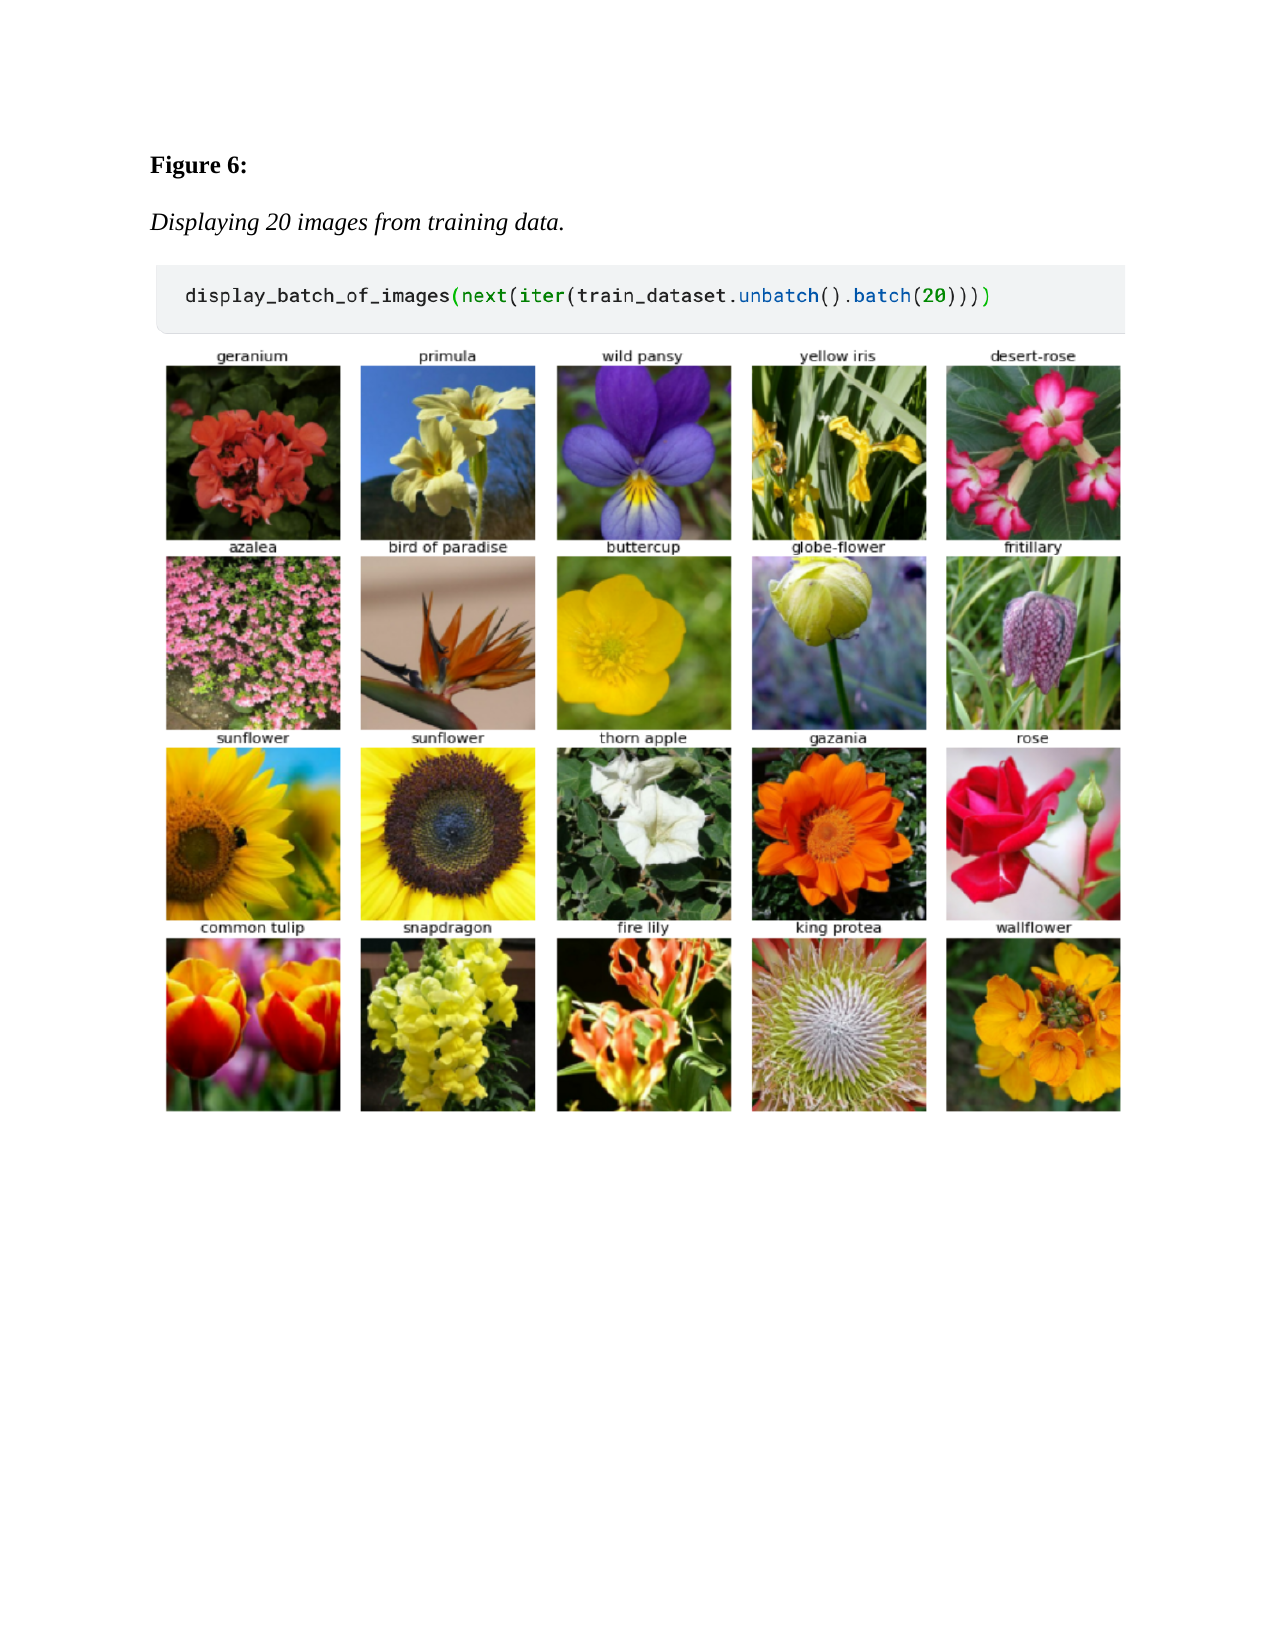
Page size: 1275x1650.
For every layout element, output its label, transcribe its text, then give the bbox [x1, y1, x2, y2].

picture [150, 265, 1125, 1124]
text Displaying 20 images from training data. [150, 207, 1125, 236]
text Figure 6: [150, 150, 1125, 179]
